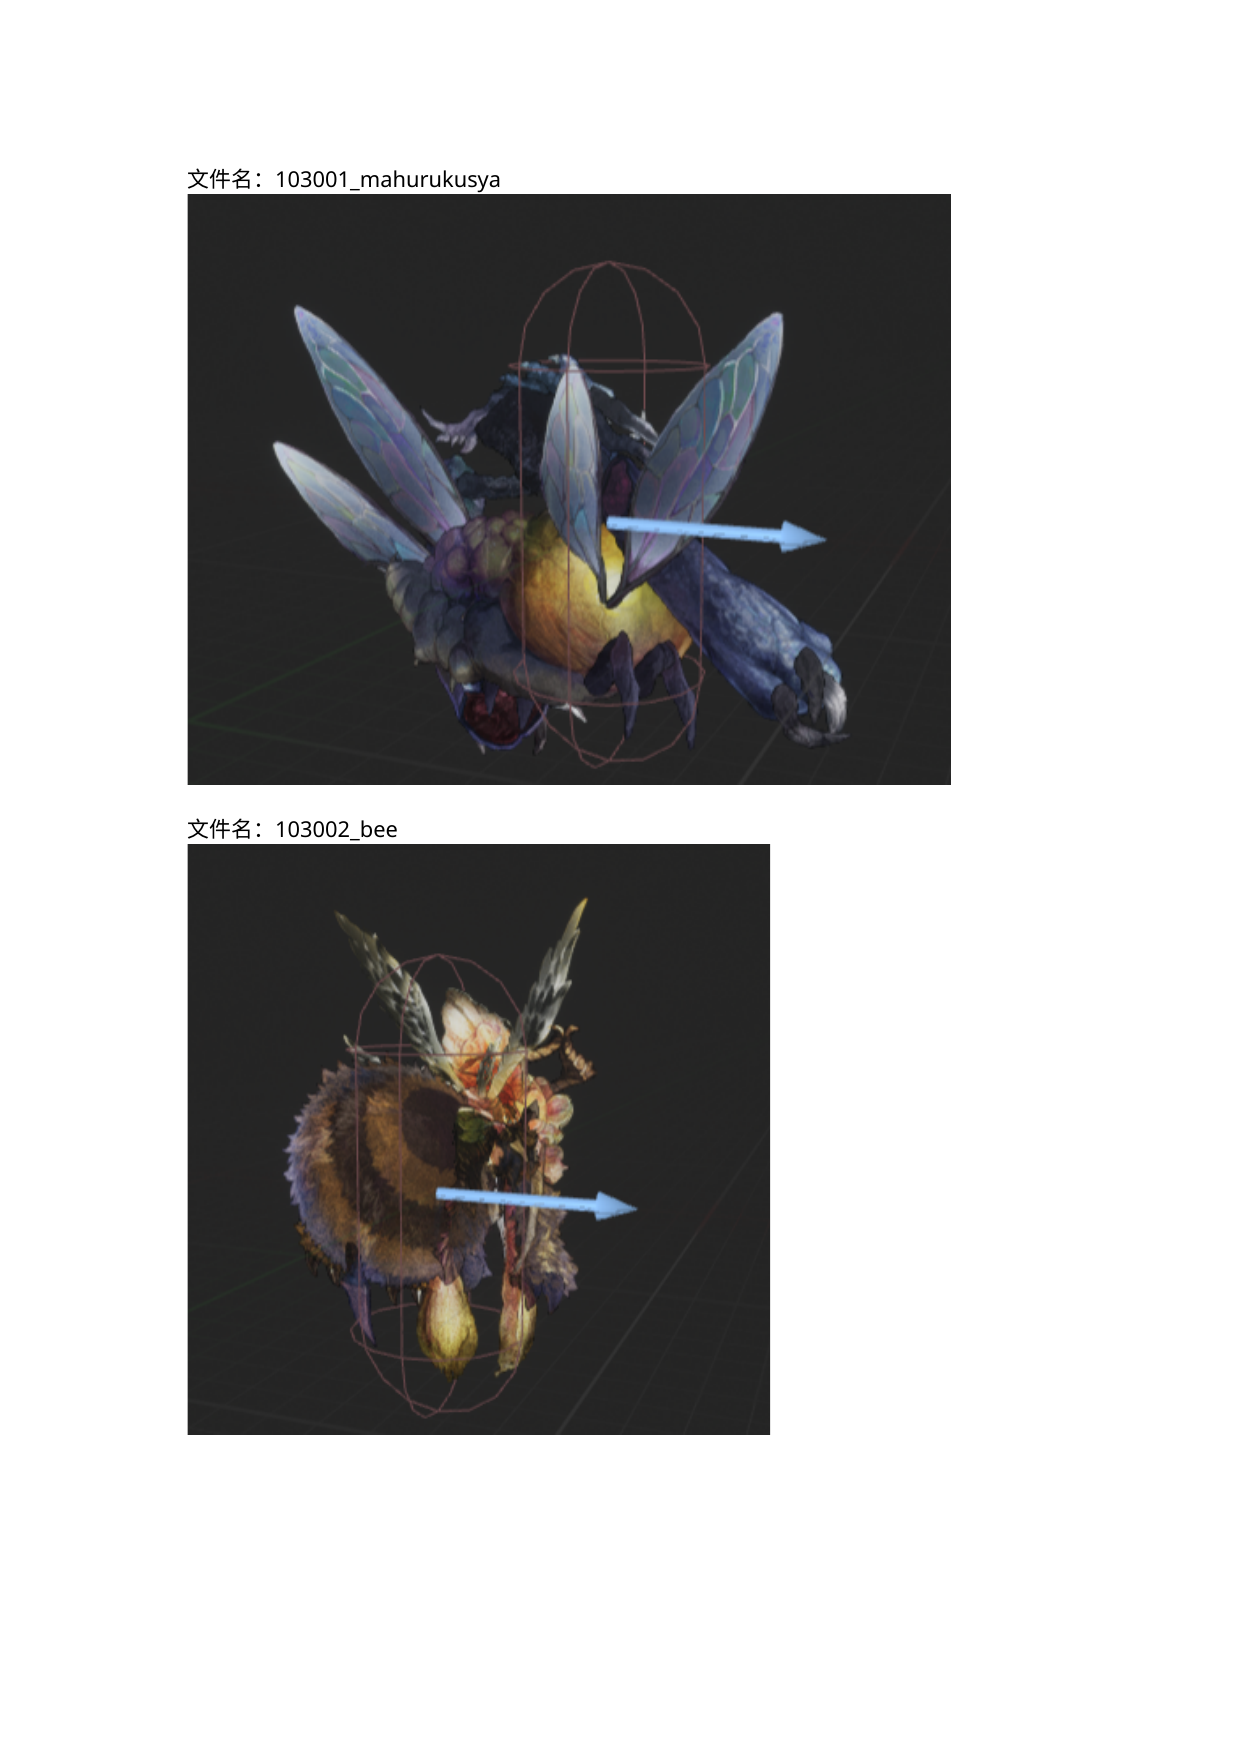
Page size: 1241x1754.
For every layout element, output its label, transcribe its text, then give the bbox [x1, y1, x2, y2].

picture [187, 194, 951, 785]
picture [187, 844, 771, 1435]
text 文件名：103002_bee [187, 812, 1053, 844]
text 文件名：103001_mahurukusya [187, 162, 1053, 194]
